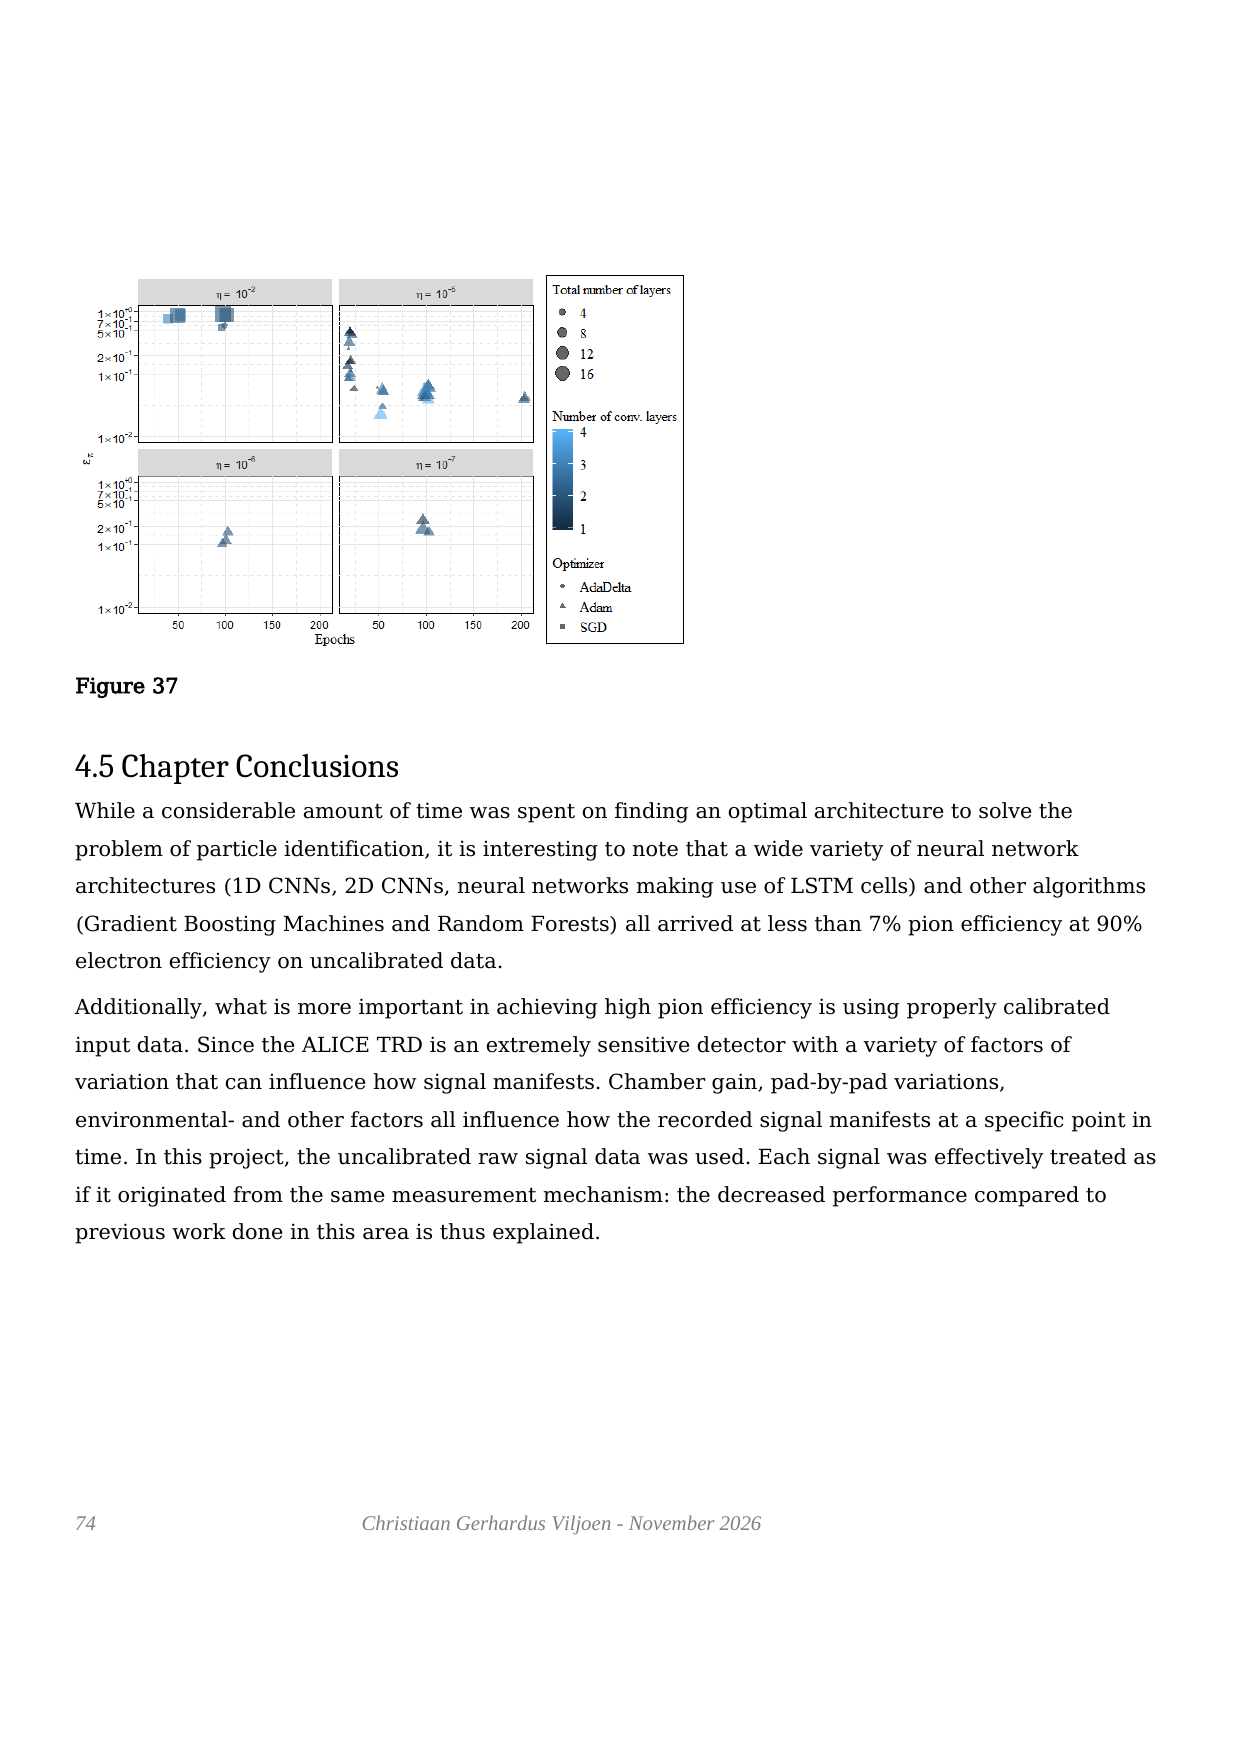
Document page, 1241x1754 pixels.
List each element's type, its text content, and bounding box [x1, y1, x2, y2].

text While a considerable amount of time was spent on finding an optimal architecture to solve the problem of particle identification, it is interesting to note that a wide variety of neural network architectures (1D CNNs, 2D CNNs, neural networks making use of LSTM cells) and other algorithms (Gradient Boosting Machines and Random Forests) all arrived at less than 7% pion efficiency at 90% electron efficiency on uncalibrated data. [75, 798, 1165, 973]
text Additionally, what is more important in achieving high pion efficiency is using properly calibrated input data. Since the ALICE TRD is an extremely sensitive detector with a variety of factors of variation that can influence how signal manifests. Chamber gain, pad-by-pad variations, environmental- and other factors all influence how the recorded signal manifests at a specific point in time. In this project, the uncalibrated raw signal data was used. Each signal was effectively treated as if it originated from the same measurement mechanism: the decreased performance compared to previous work done in this area is thus explained. [75, 994, 1165, 1244]
picture [75, 272, 690, 652]
text Figure 37 [75, 672, 1165, 697]
subtitle Chapter Conclusions [75, 747, 1165, 786]
